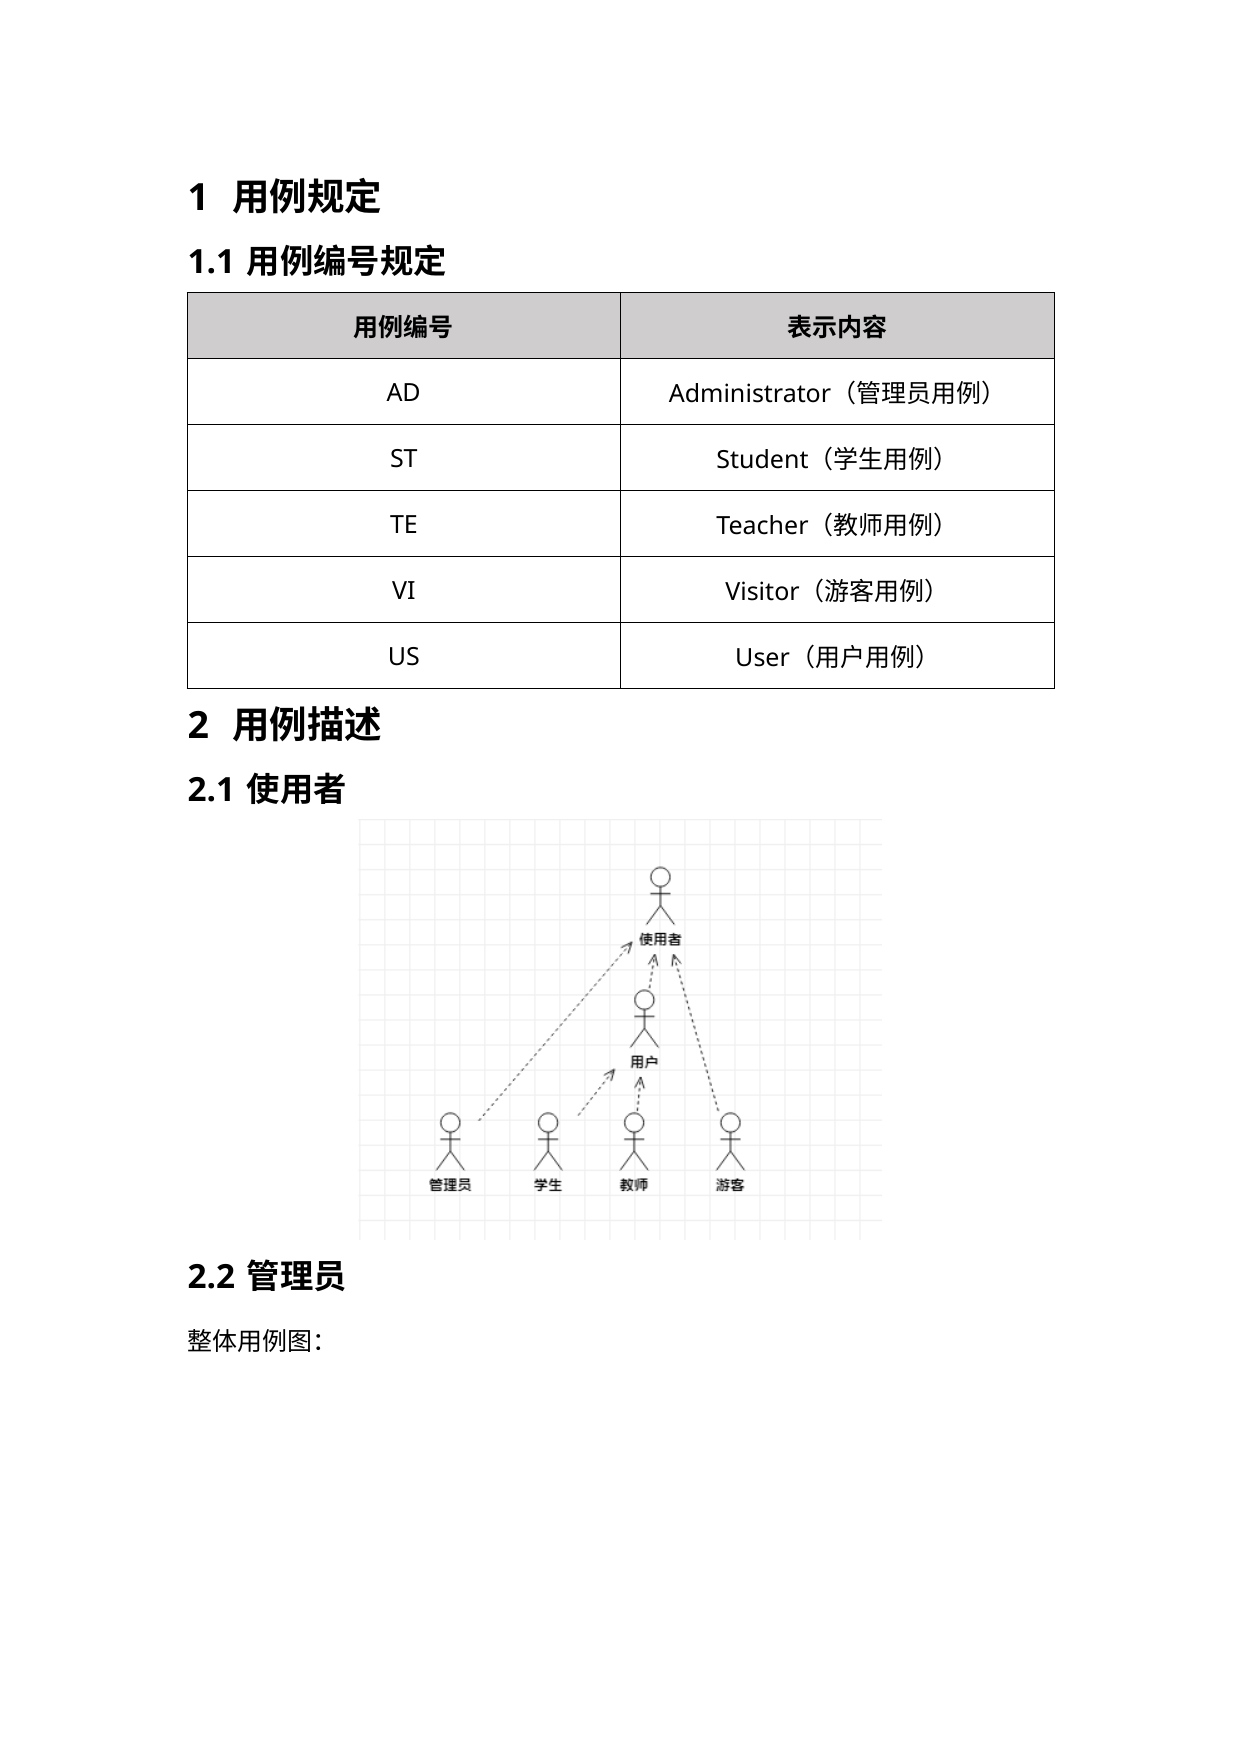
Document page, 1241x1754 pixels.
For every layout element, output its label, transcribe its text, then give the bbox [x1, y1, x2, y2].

text 整体用例图： [187, 1307, 1053, 1372]
list 用例编号规定 [187, 227, 1053, 292]
table_cell ST [188, 425, 620, 490]
table_cell User（用户用例） [621, 623, 1054, 688]
picture [358, 819, 882, 1240]
table_header 表示内容 [621, 293, 1054, 358]
table_cell Administrator（管理员用例） [621, 359, 1054, 424]
table_cell Teacher（教师用例） [621, 491, 1054, 556]
list 使用者 [187, 754, 1053, 819]
list 用例描述 [187, 689, 1053, 754]
table_cell AD [188, 359, 620, 424]
table_cell Student（学生用例） [621, 425, 1054, 490]
list 用例规定 [187, 162, 1053, 227]
table_cell VI [188, 557, 620, 622]
table_cell US [188, 623, 620, 688]
table_cell Visitor（游客用例） [621, 557, 1054, 622]
table_header 用例编号 [188, 293, 620, 358]
table_cell TE [188, 491, 620, 556]
list 管理员 [187, 1242, 1053, 1307]
